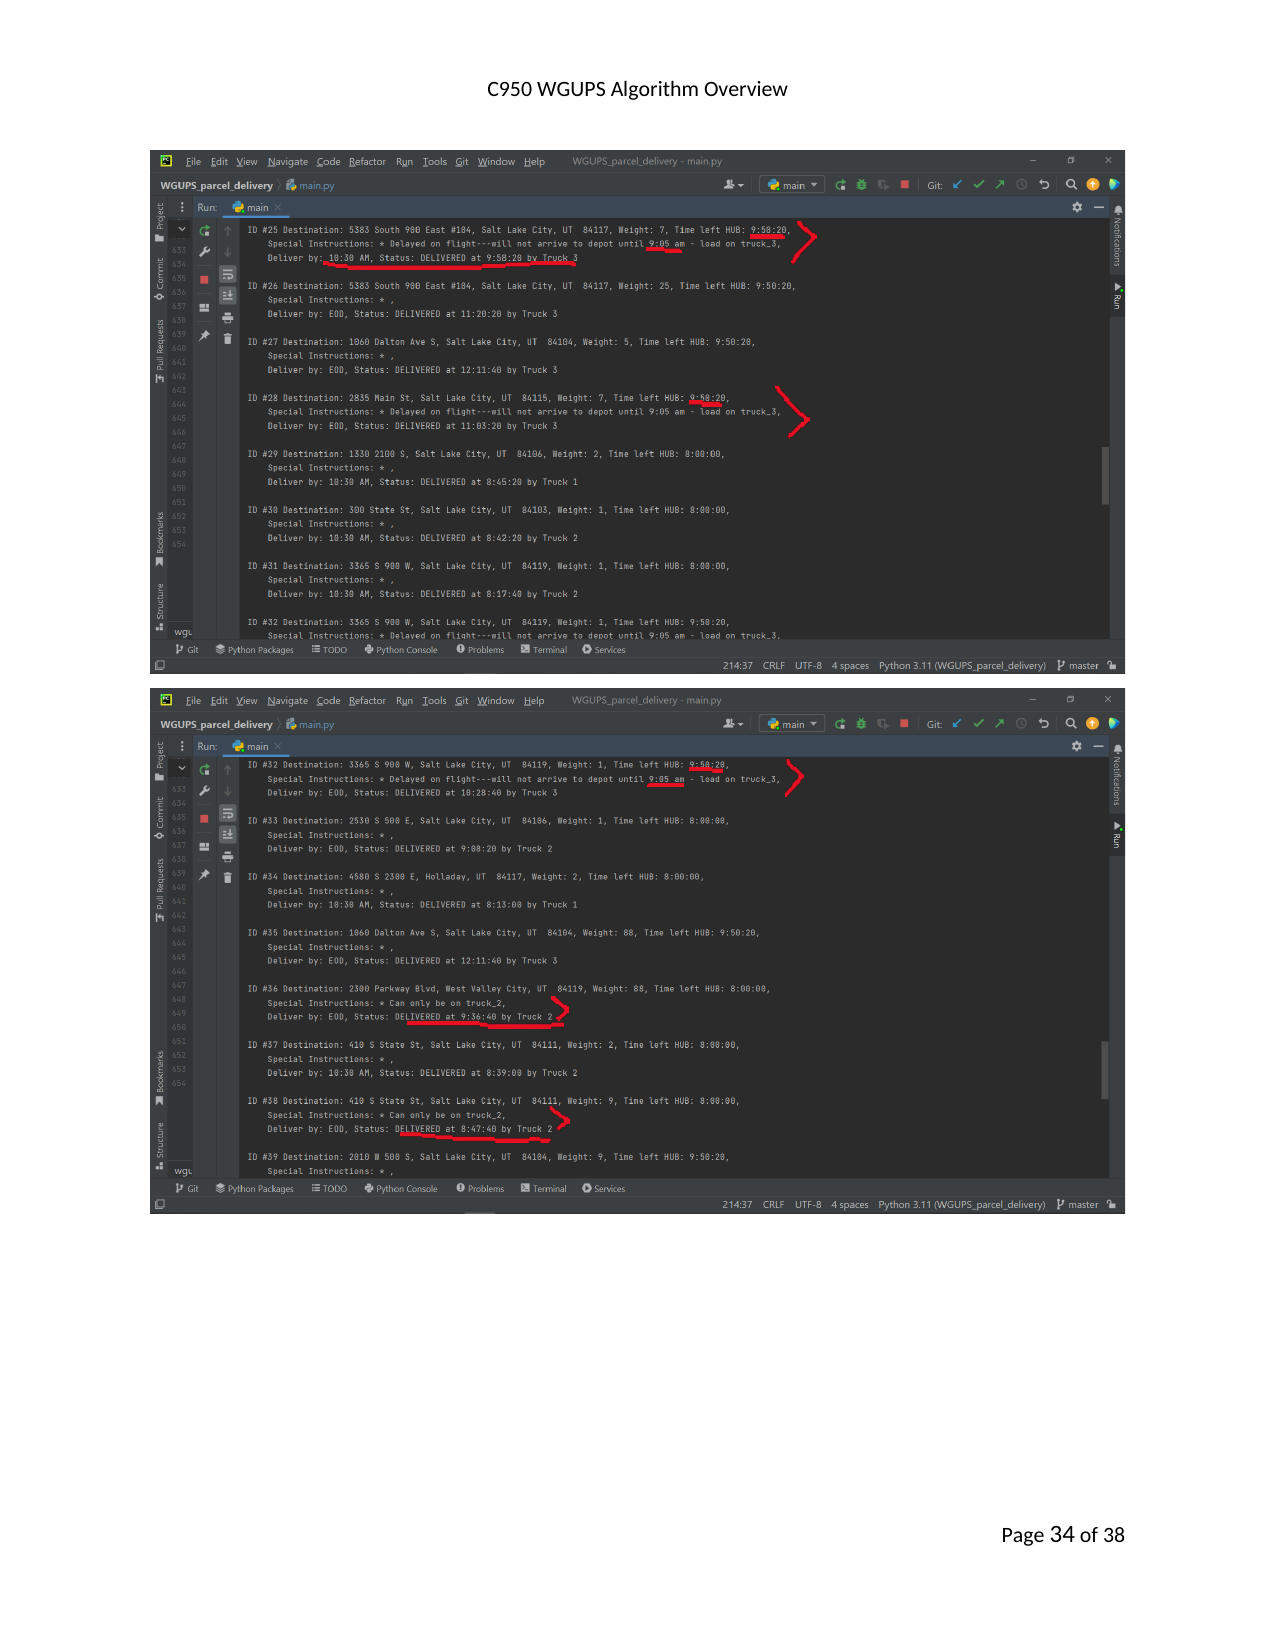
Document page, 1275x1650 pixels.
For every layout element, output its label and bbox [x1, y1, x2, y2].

picture [150, 688, 1125, 1214]
picture [150, 150, 1125, 674]
